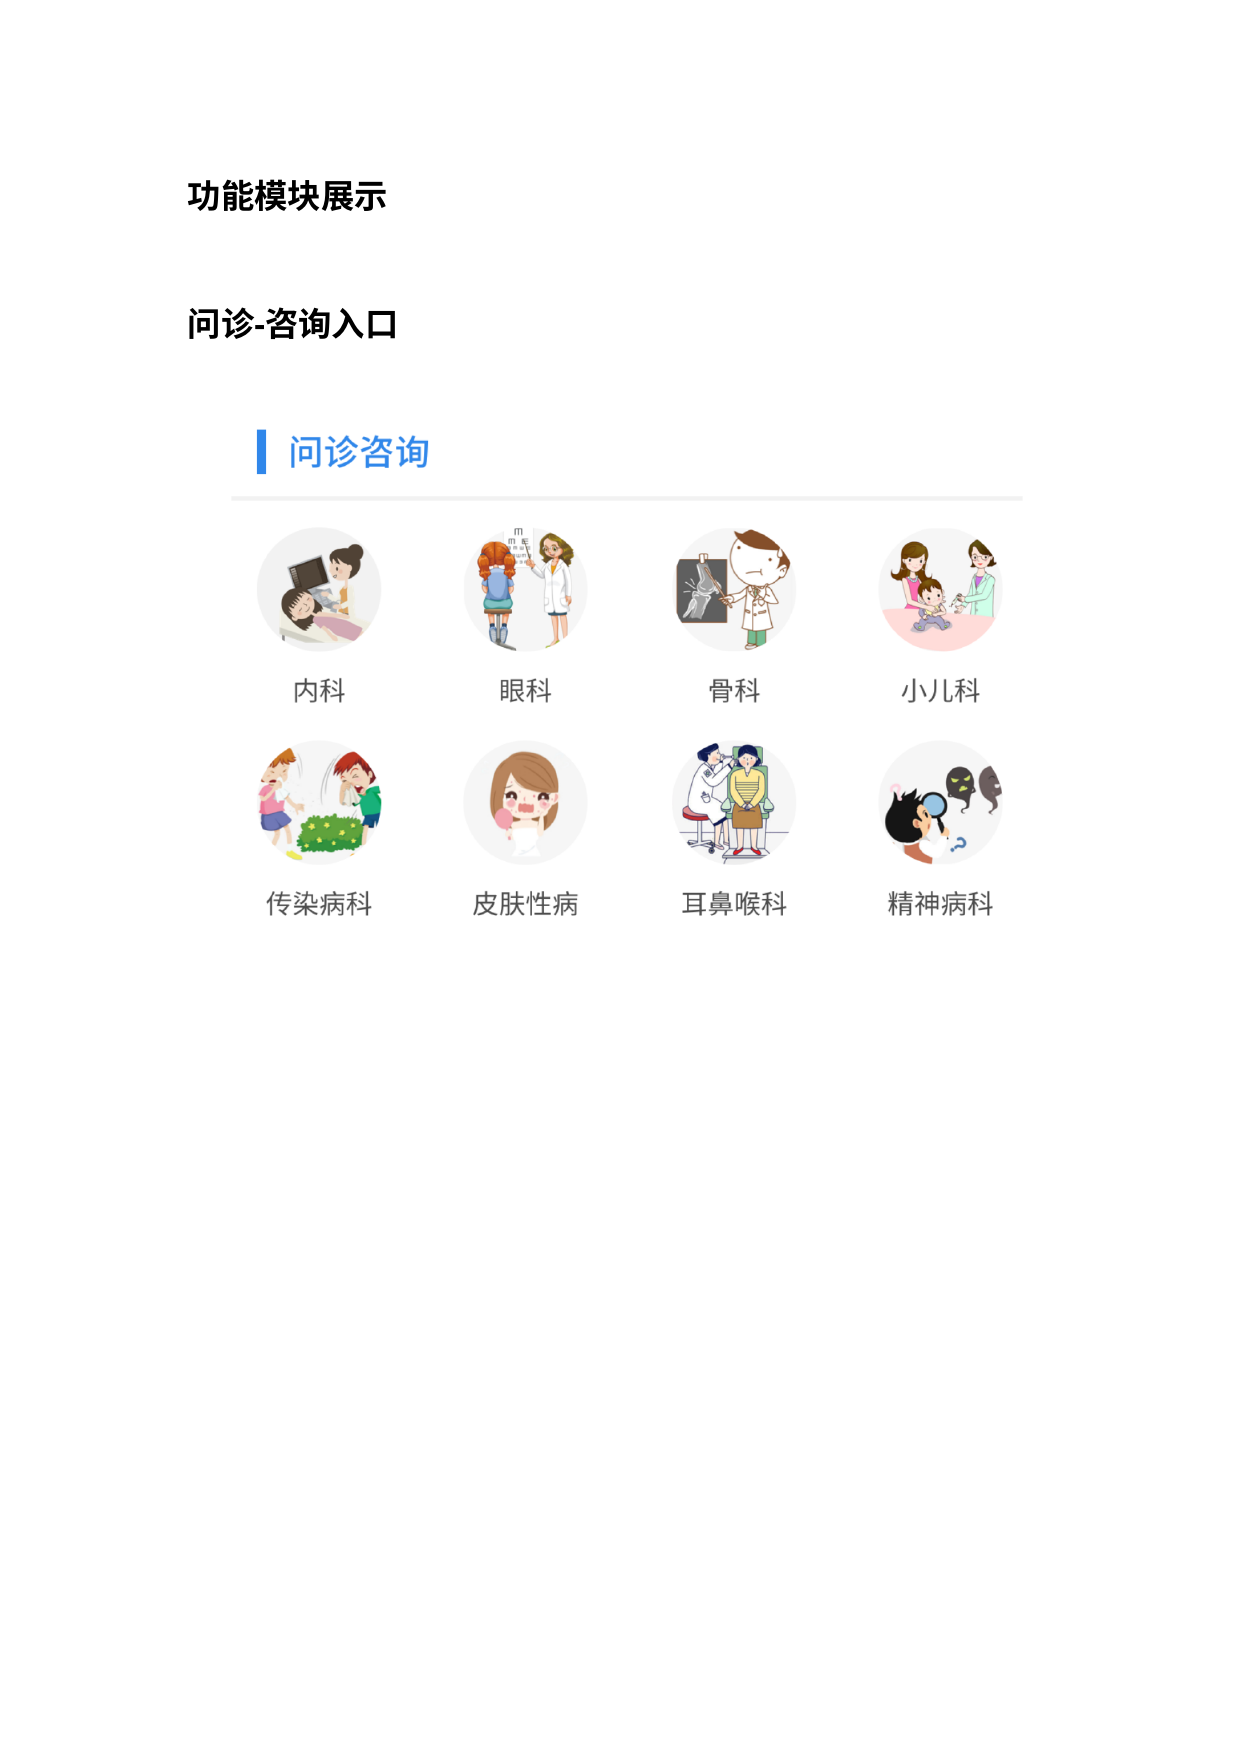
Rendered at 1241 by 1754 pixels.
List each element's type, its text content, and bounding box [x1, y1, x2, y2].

subtitle 问诊-咨询入口 [187, 289, 1053, 354]
picture [231, 416, 1023, 931]
subtitle 功能模块展示 [187, 162, 1053, 227]
